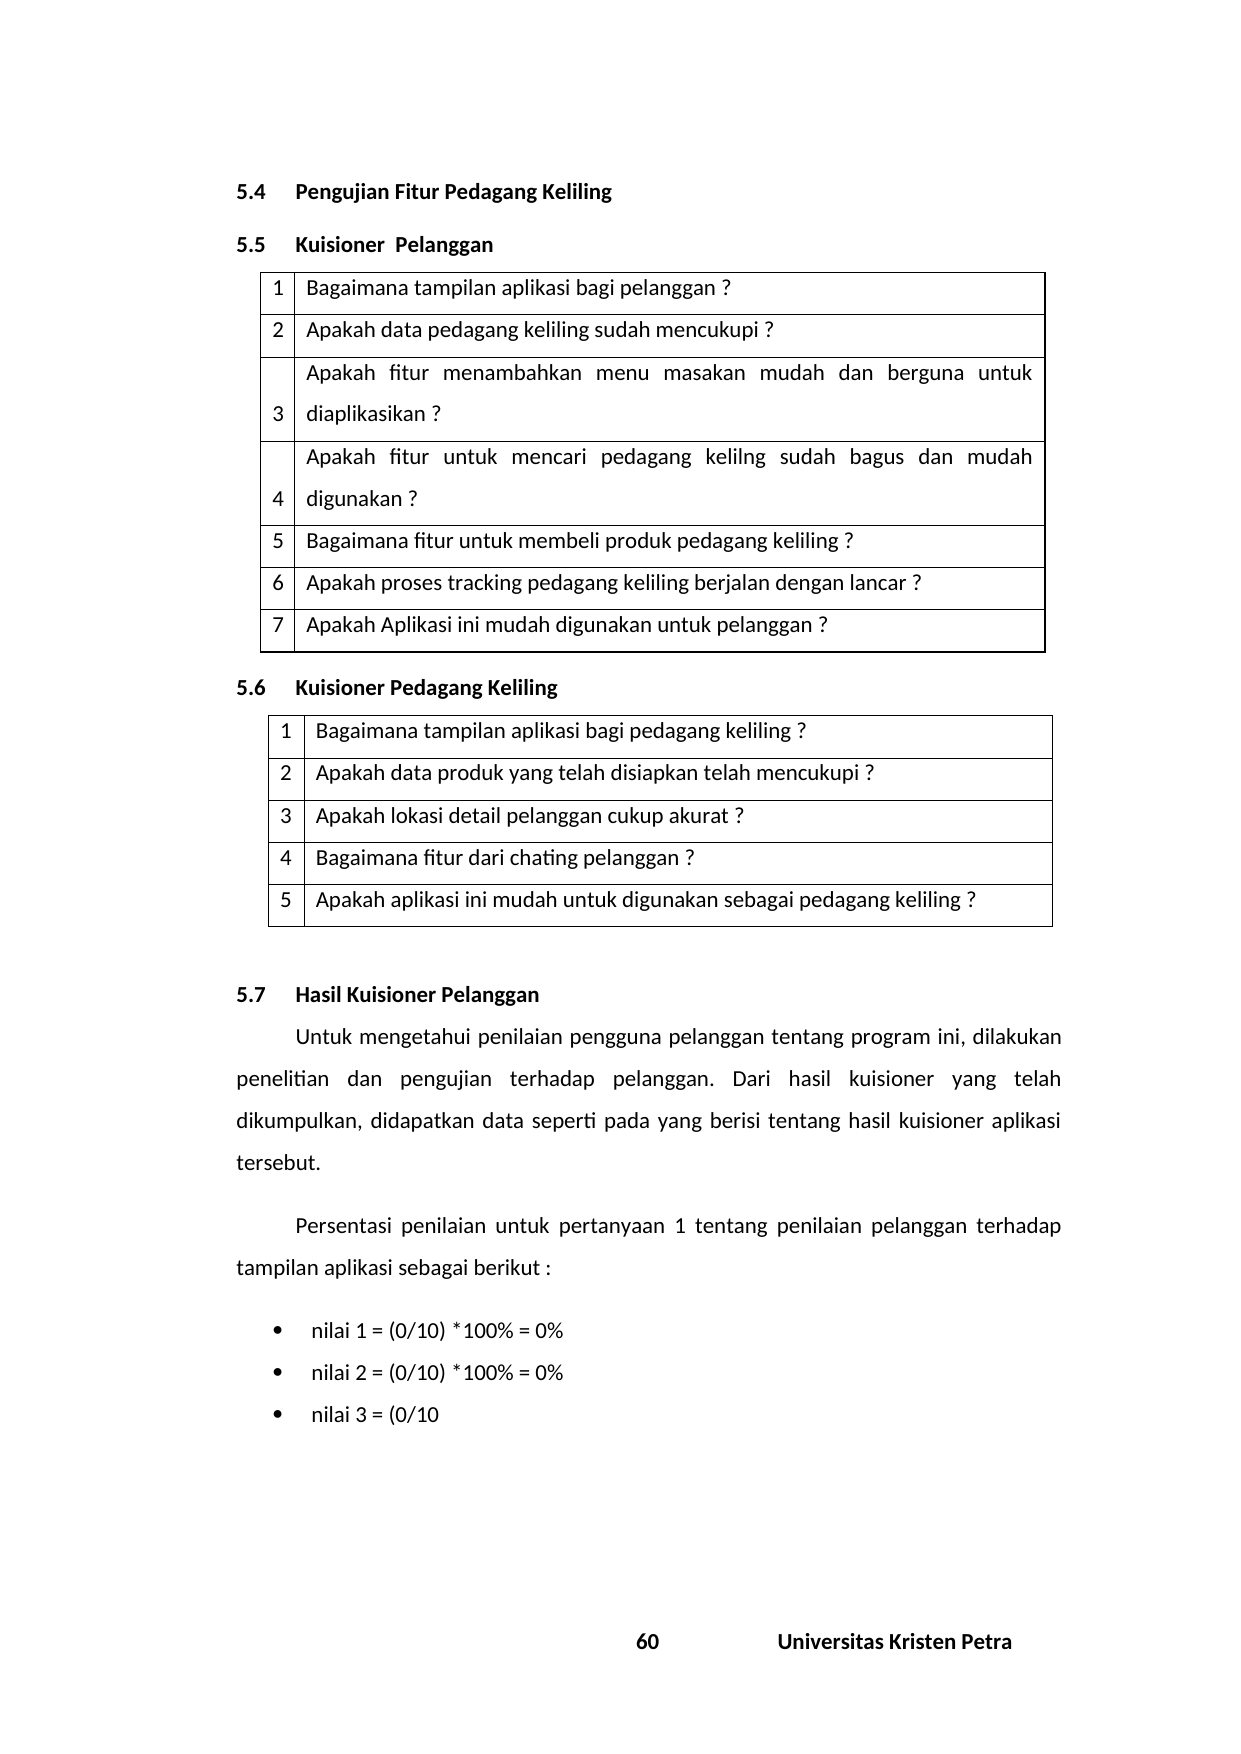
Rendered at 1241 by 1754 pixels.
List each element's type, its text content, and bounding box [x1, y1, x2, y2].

subtitle Kuisioner Pelanggan [236, 230, 1063, 258]
table_cell Apakah data produk yang telah disiapkan telah mencukupi ? [305, 759, 1052, 800]
table_cell 6 [261, 568, 294, 609]
table_cell Apakah proses tracking pedagang keliling berjalan dengan lancar ? [295, 568, 1044, 609]
table_cell 4 [261, 442, 294, 525]
table_cell 7 [261, 610, 294, 651]
table_cell 3 [261, 358, 294, 441]
text Untuk mengetahui penilaian pengguna pelanggan tentang program ini, dilakukan penelitian dan pengujian terhadap pelanggan. Dari hasil kuisioner yang telah dikumpulkan, didapatkan data seperti pada yang berisi tentang hasil kuisioner aplikasi tersebut. [236, 1022, 1063, 1176]
table_cell 2 [269, 759, 304, 800]
subtitle Kuisioner Pedagang Keliling [236, 673, 1063, 701]
table_header 1 [261, 273, 294, 314]
table_cell Apakah fitur untuk mencari pedagang kelilng sudah bagus dan mudah digunakan ? [295, 442, 1044, 525]
text Persentasi penilaian untuk pertanyaan 1 tentang penilaian pelanggan terhadap tampilan aplikasi sebagai berikut : [236, 1211, 1063, 1281]
table_cell 2 [261, 315, 294, 357]
table_header Bagaimana tampilan aplikasi bagi pelanggan ? [295, 273, 1044, 314]
table_cell Bagaimana fitur dari chating pelanggan ? [305, 843, 1052, 884]
table_cell Apakah fitur menambahkan menu masakan mudah dan berguna untuk diaplikasikan ? [295, 358, 1044, 441]
subtitle Hasil Kuisioner Pelanggan [236, 980, 1063, 1008]
table_cell Apakah Aplikasi ini mudah digunakan untuk pelanggan ? [295, 610, 1044, 651]
table_cell 4 [269, 843, 304, 884]
list nilai 3 = (0/10 [274, 1400, 1063, 1428]
table_header 1 [269, 716, 304, 757]
table_cell Bagaimana fitur untuk membeli produk pedagang keliling ? [295, 526, 1044, 567]
table_header Bagaimana tampilan aplikasi bagi pedagang keliling ? [305, 716, 1052, 757]
subtitle Pengujian Fitur Pedagang Keliling [236, 177, 1063, 205]
table_cell 3 [269, 801, 304, 842]
table_cell Apakah aplikasi ini mudah untuk digunakan sebagai pedagang keliling ? [305, 885, 1052, 926]
list nilai 1 = (0/10) *100% = 0% [274, 1316, 1063, 1344]
list nilai 2 = (0/10) *100% = 0% [274, 1358, 1063, 1386]
table_cell 5 [269, 885, 304, 926]
table_cell Apakah lokasi detail pelanggan cukup akurat ? [305, 801, 1052, 842]
table_cell 5 [261, 526, 294, 567]
table_cell Apakah data pedagang keliling sudah mencukupi ? [295, 315, 1044, 357]
